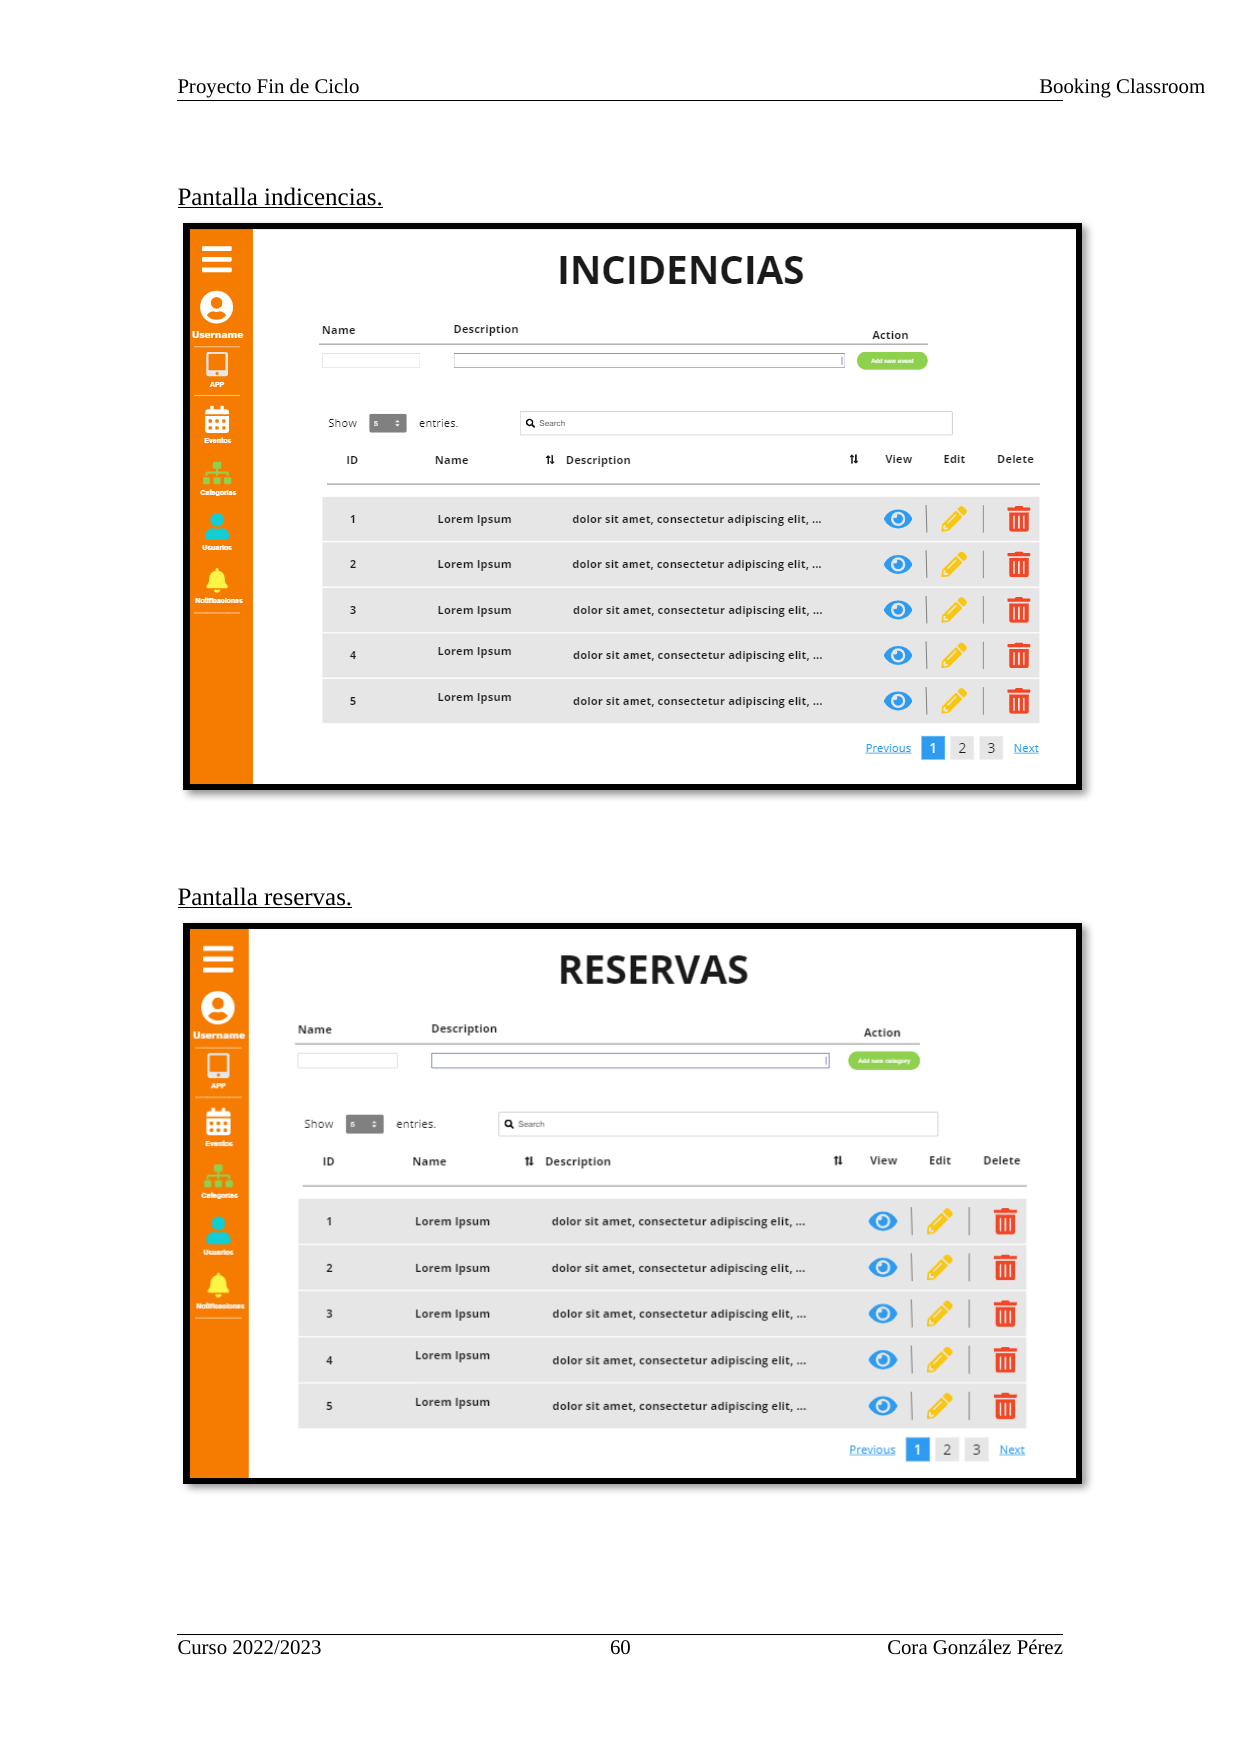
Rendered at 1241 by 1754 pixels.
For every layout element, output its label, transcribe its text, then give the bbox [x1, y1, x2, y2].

text Pantalla reservas. [177, 882, 1063, 911]
picture [190, 229, 1076, 784]
picture [190, 929, 1076, 1478]
text Pantalla indicencias. [177, 182, 1063, 211]
